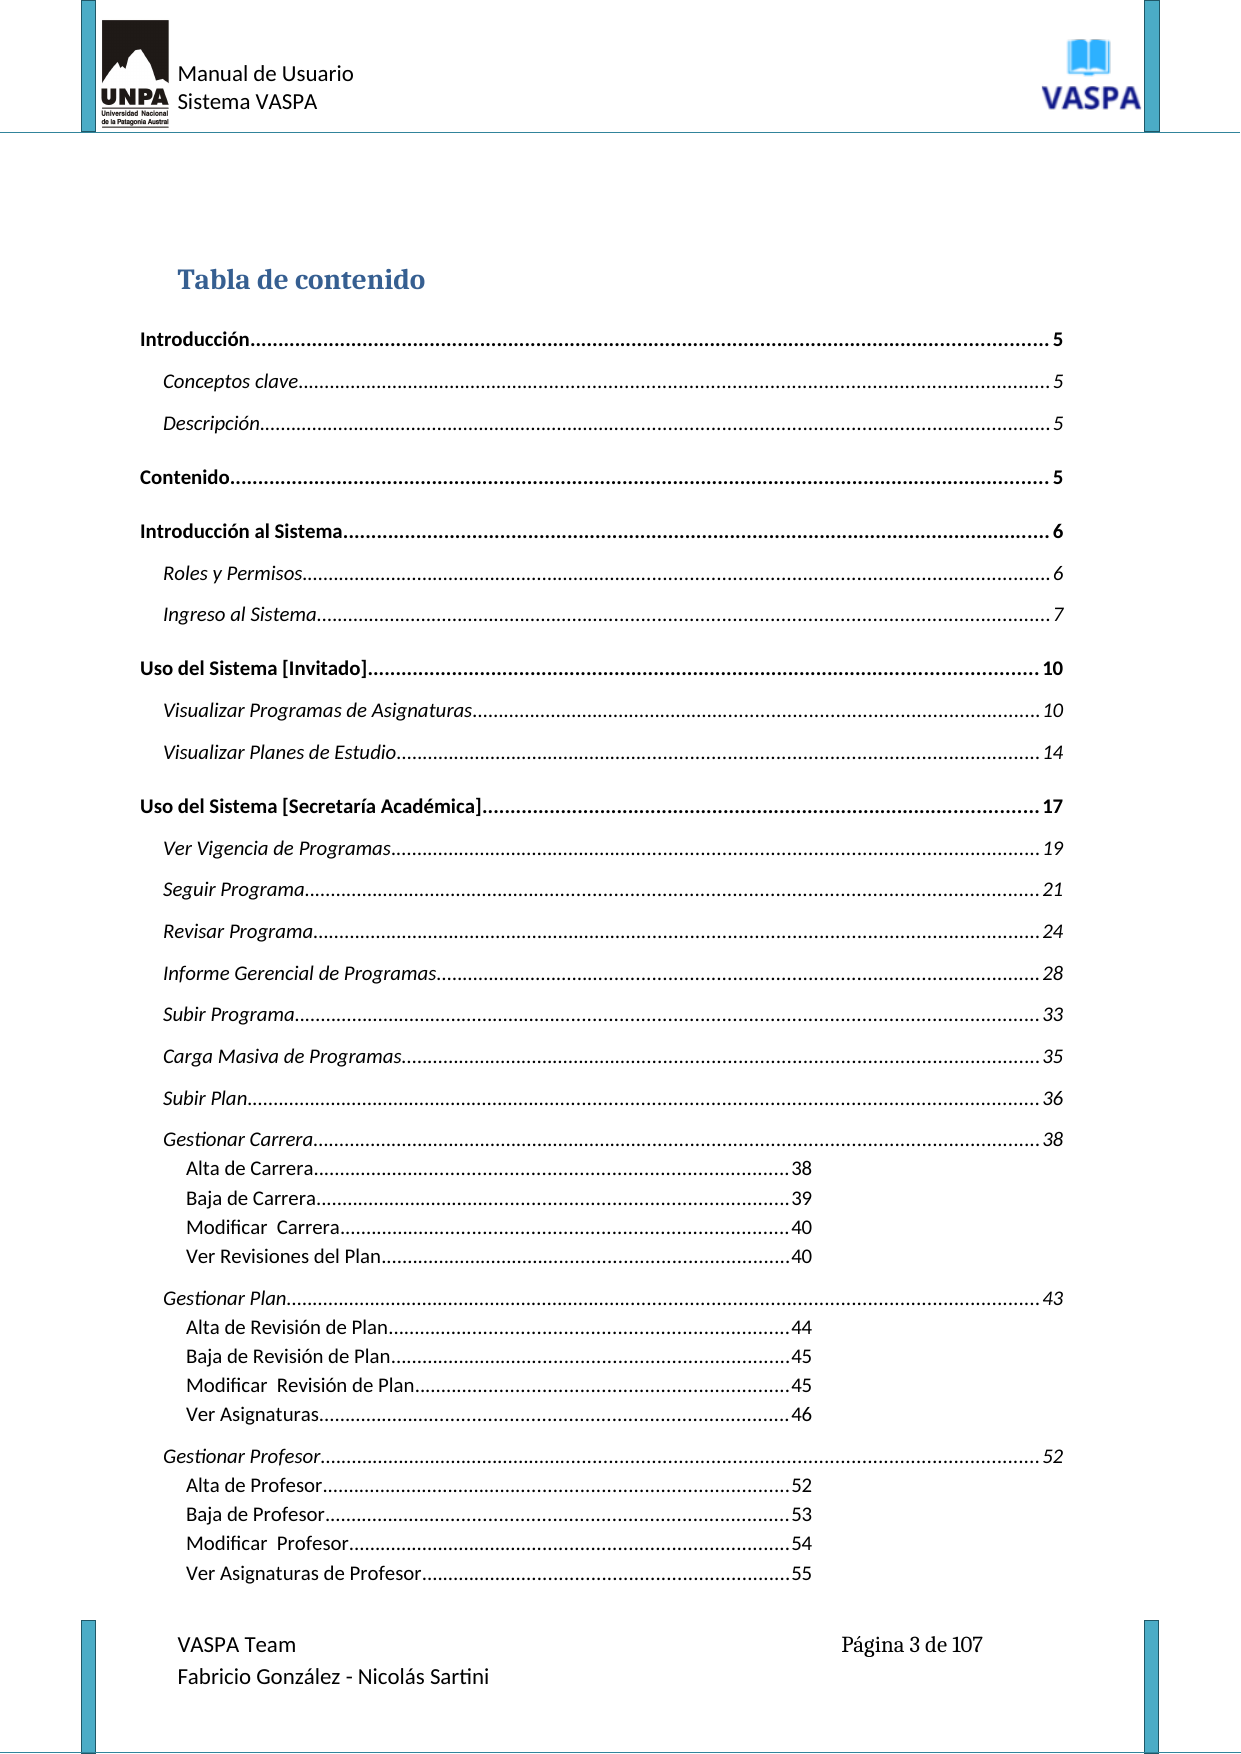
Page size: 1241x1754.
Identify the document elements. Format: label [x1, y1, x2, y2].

picture [1036, 19, 1146, 129]
picture [100, 18, 170, 129]
